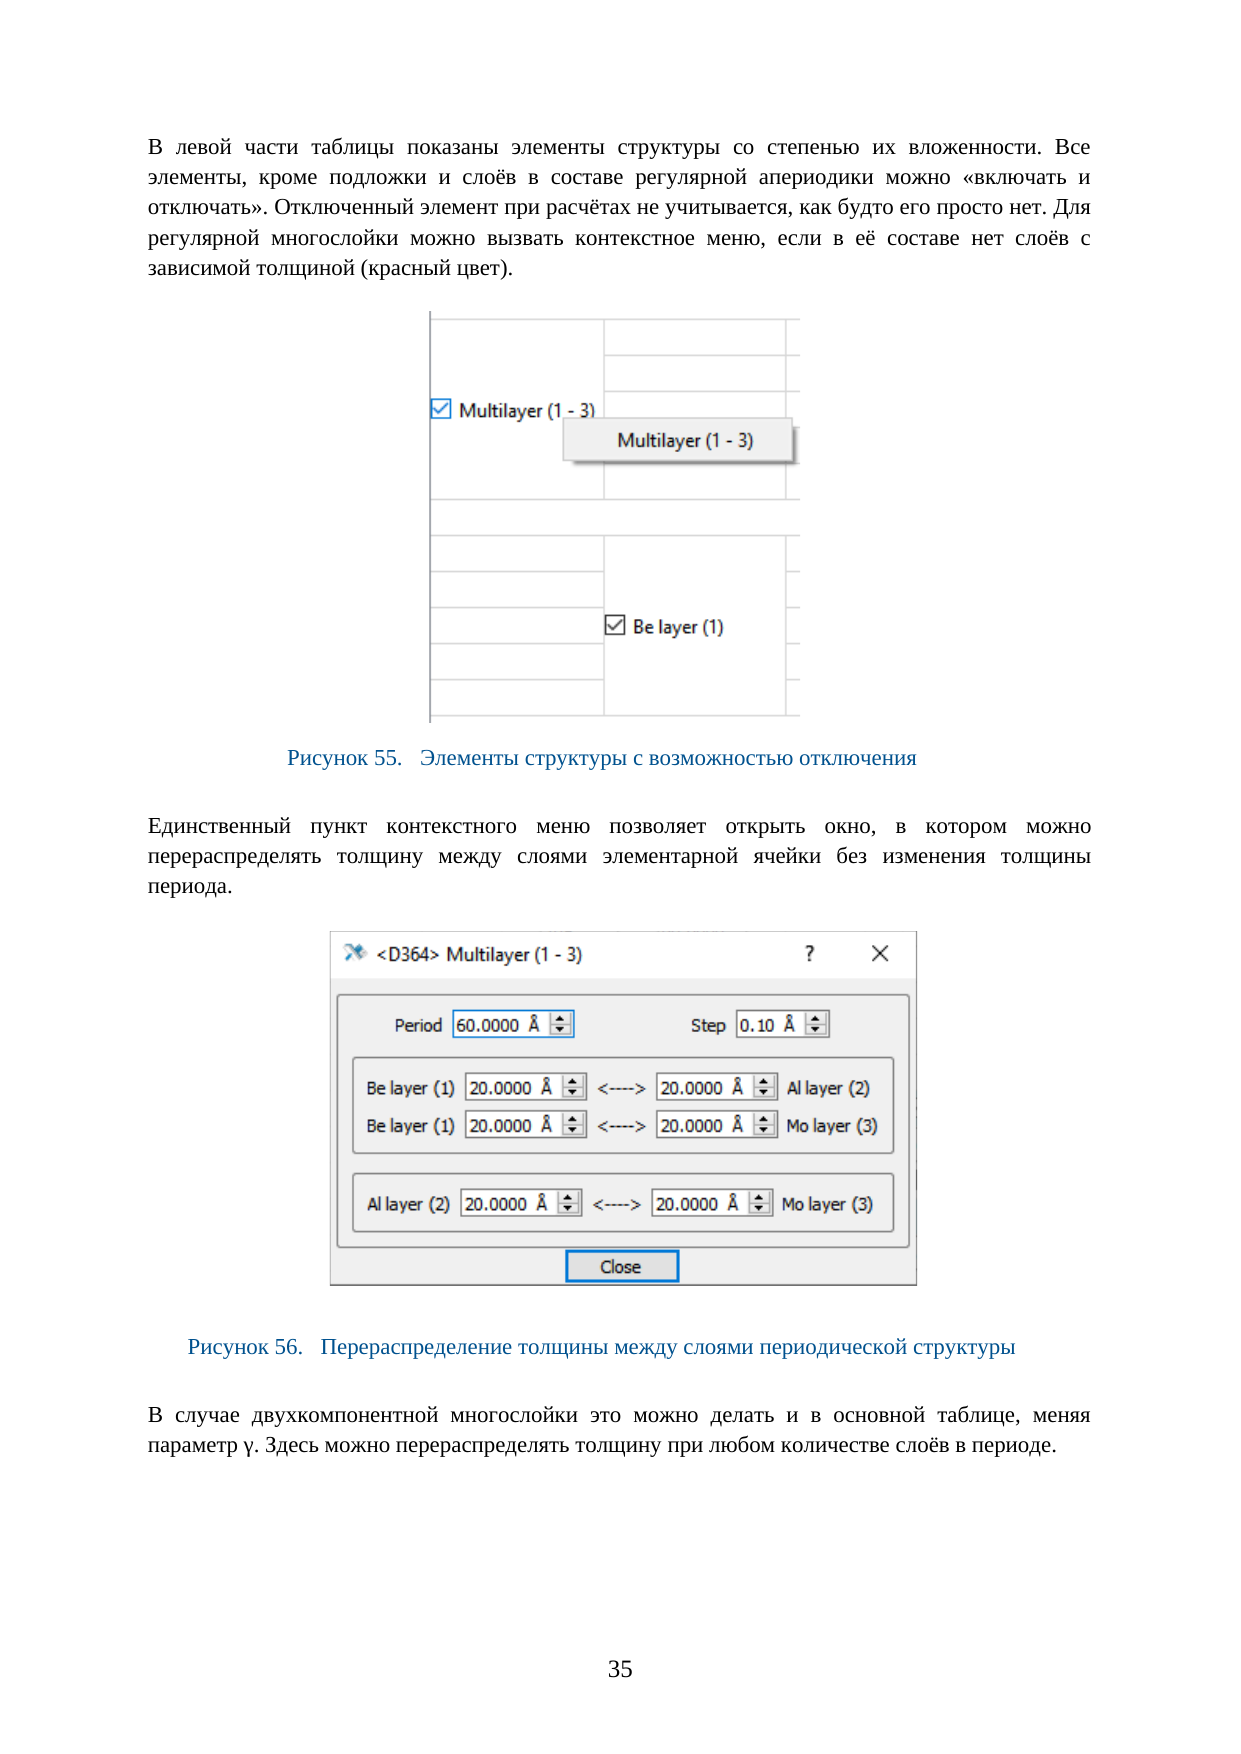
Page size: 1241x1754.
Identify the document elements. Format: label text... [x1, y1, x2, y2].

picture [329, 931, 918, 1286]
text В случае двухкомпонентной многослойки это можно делать и в основной таблице, меняя параметр γ. Здесь можно перераспределять толщину при любом количестве слоёв в периоде. [148, 1401, 1093, 1457]
text В левой части таблицы показаны элементы структуры со степенью их вложенности. Все элементы, кроме подложки и слоёв в составе регулярной апериодики можно «включать и отключать». Отключенный элемент при расчётах не учитывается, как будто его просто нет. Для регулярной многослойки можно вызвать контекстное меню, если в её составе нет слоёв с зависимой толщиной (красный цвет). [148, 133, 1093, 280]
text Единственный пункт контекстного меню позволяет открыть окно, в котором можно перераспределять толщину между слоями элементарной ячейки без изменения толщины периода. [148, 812, 1093, 899]
picture [428, 311, 800, 723]
